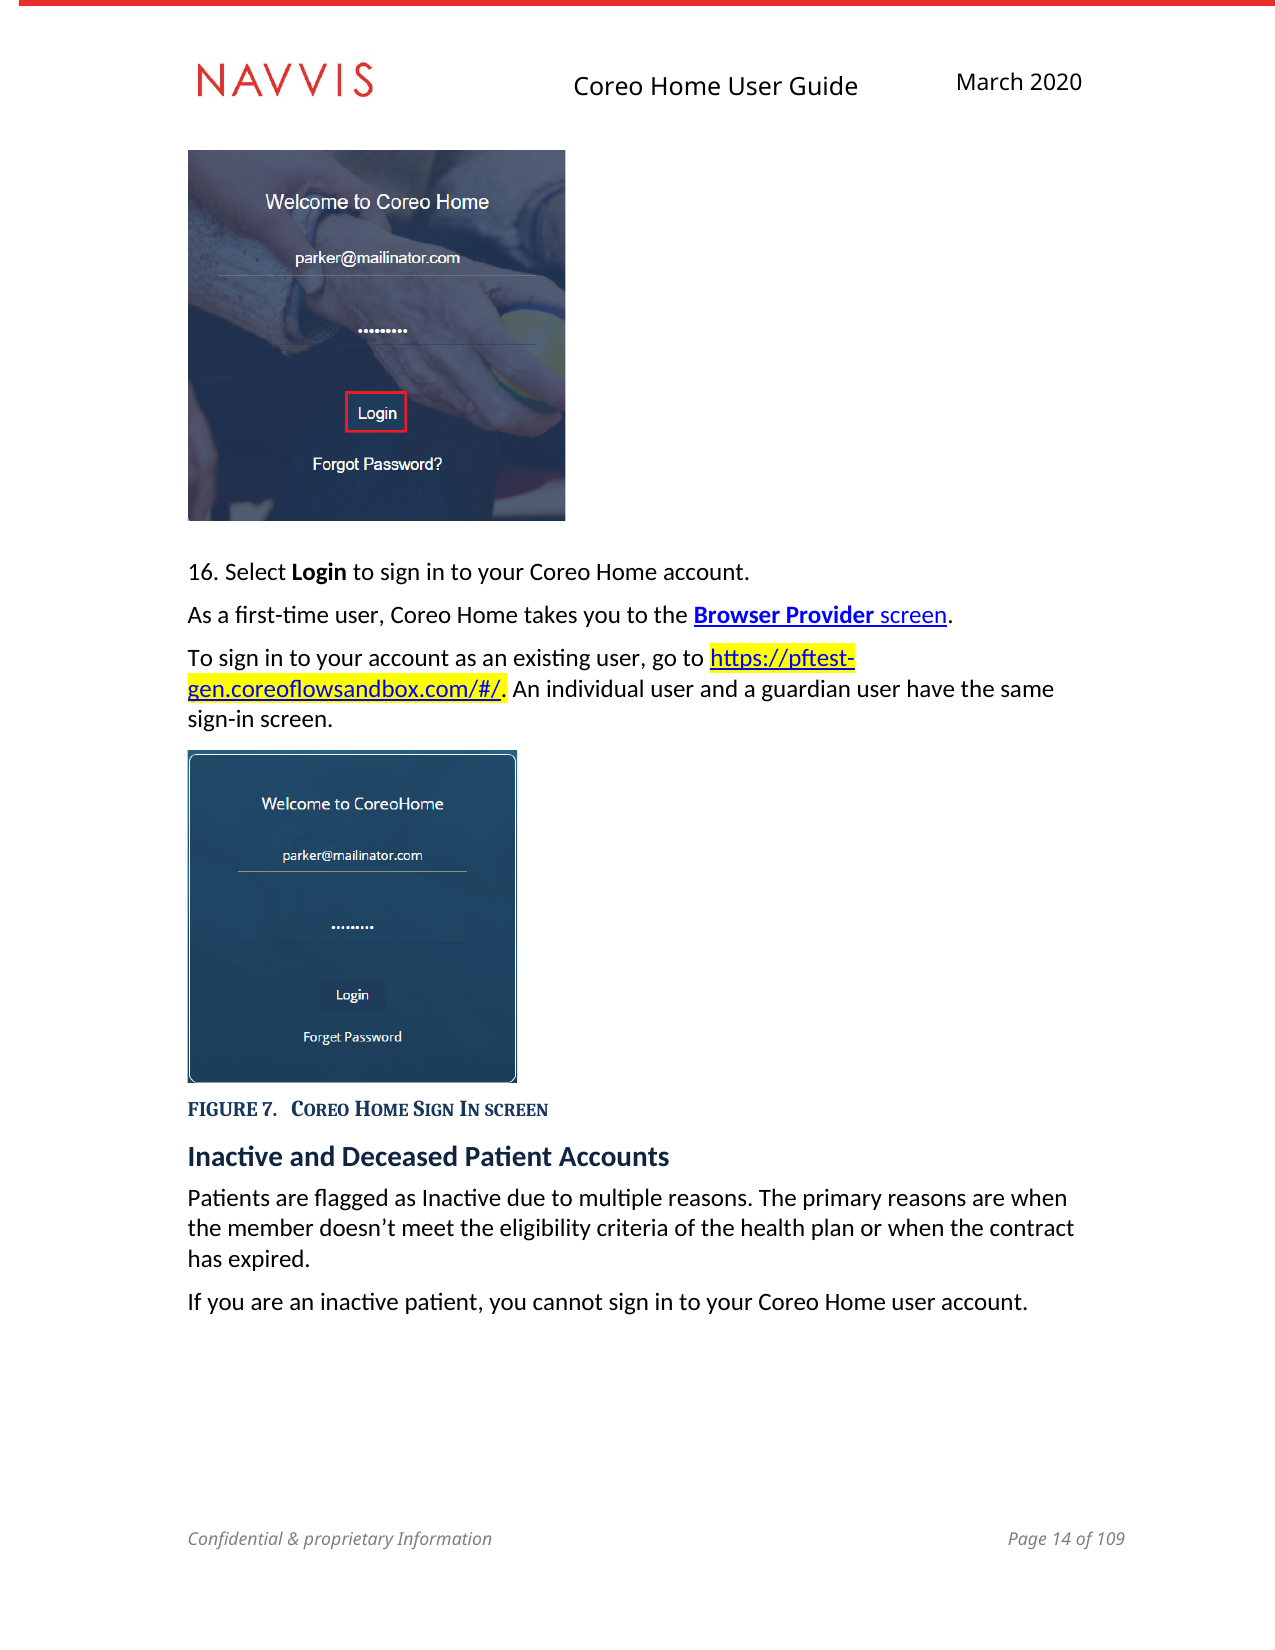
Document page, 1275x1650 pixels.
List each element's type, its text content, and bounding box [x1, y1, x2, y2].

picture [187, 750, 518, 1083]
text If you are an inactive patient, you cannot sign in to your Coreo Home user account. [187, 1286, 1087, 1317]
text Patients are flagged as Inactive due to multiple reasons. The primary reasons are when the member doesn’t meet the eligibility criteria of the health plan or when the contract has expired. [187, 1182, 1087, 1274]
text Coreo Home Sign In screen [187, 1095, 1087, 1122]
text As a first-time user, Coreo Home takes you to the Browser Provider screen. [187, 599, 1087, 630]
picture [187, 150, 566, 521]
list Select Login to sign in to your Coreo Home account. [187, 556, 1087, 587]
picture [187, 55, 383, 104]
subtitle Inactive and Deceased Patient Accounts [187, 1138, 1087, 1174]
text To sign in to your account as an existing user, go to https://pftest-gen.coreoflowsandbox.com/#/. An individual user and a guardian user have the same sign-in screen. [187, 642, 1087, 734]
